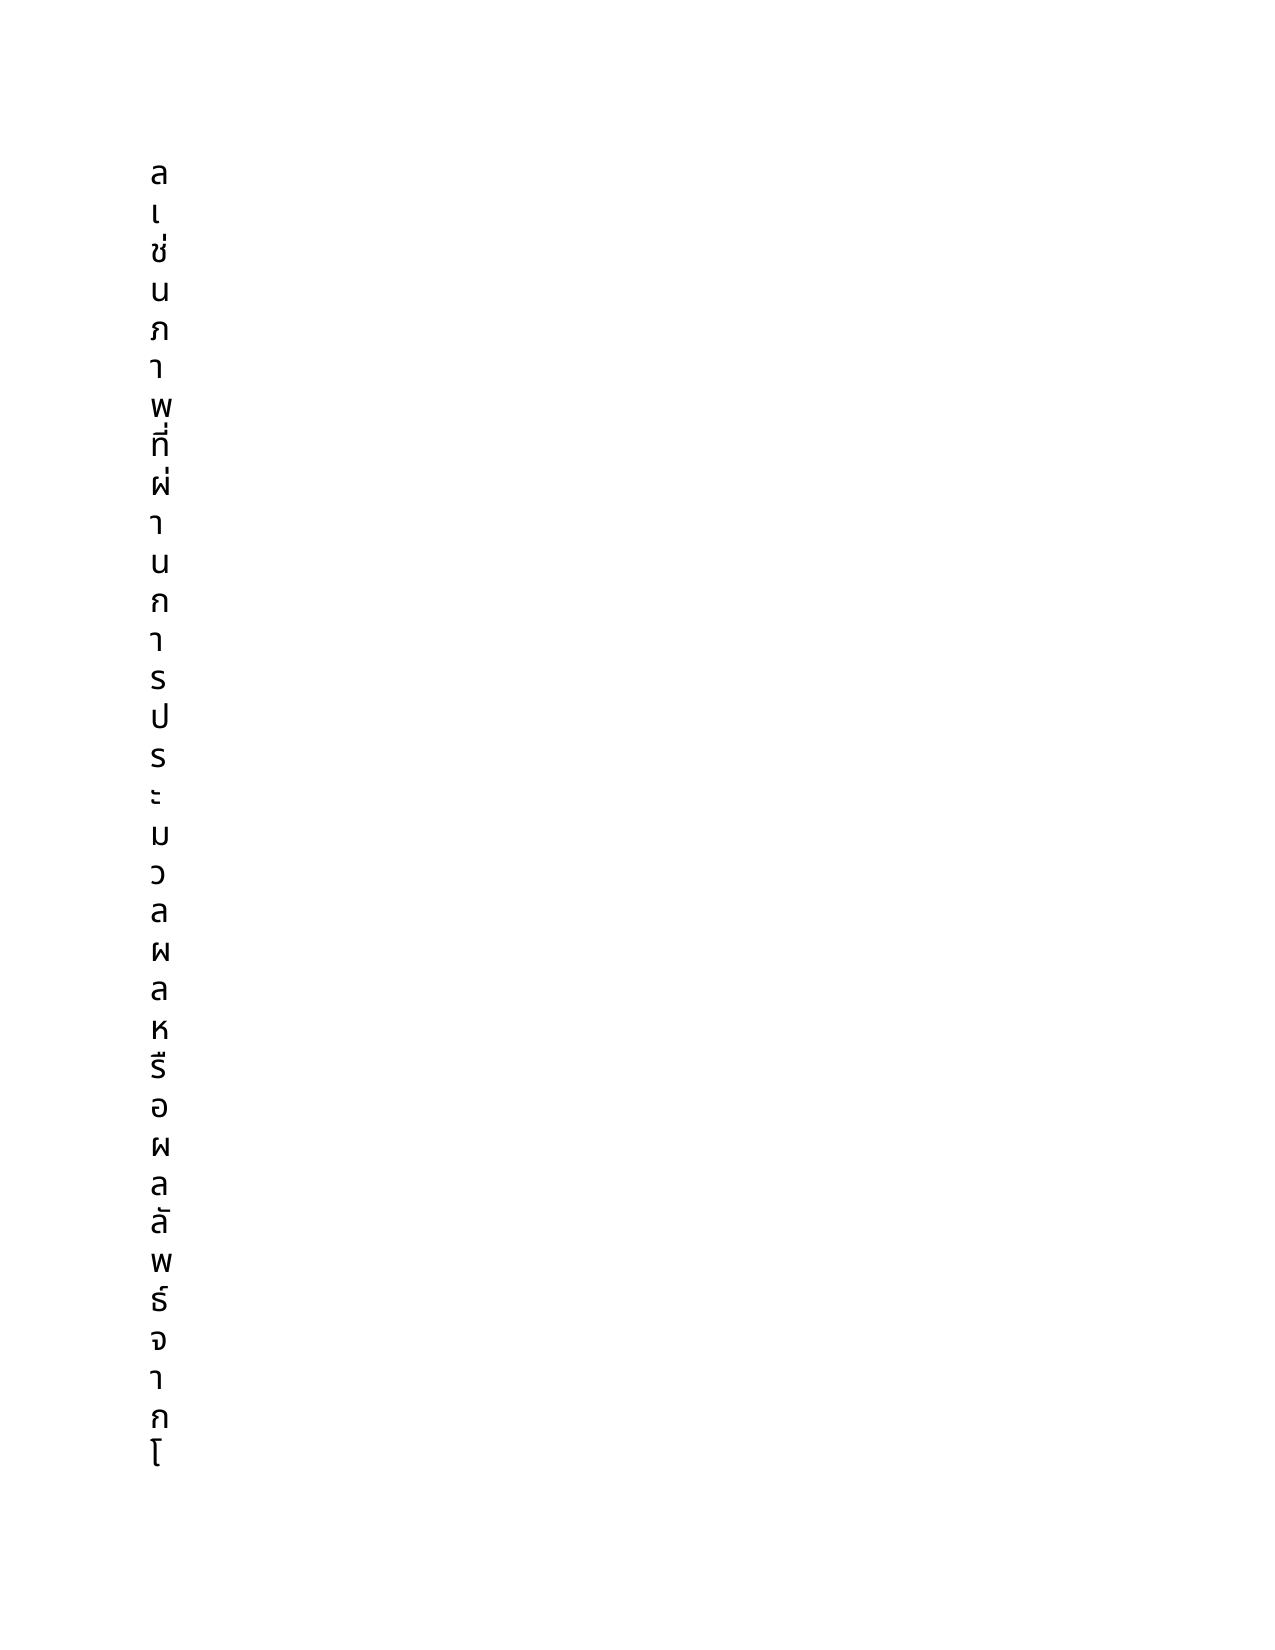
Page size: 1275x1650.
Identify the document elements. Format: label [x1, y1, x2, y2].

table_cell [139, 150, 187, 1475]
